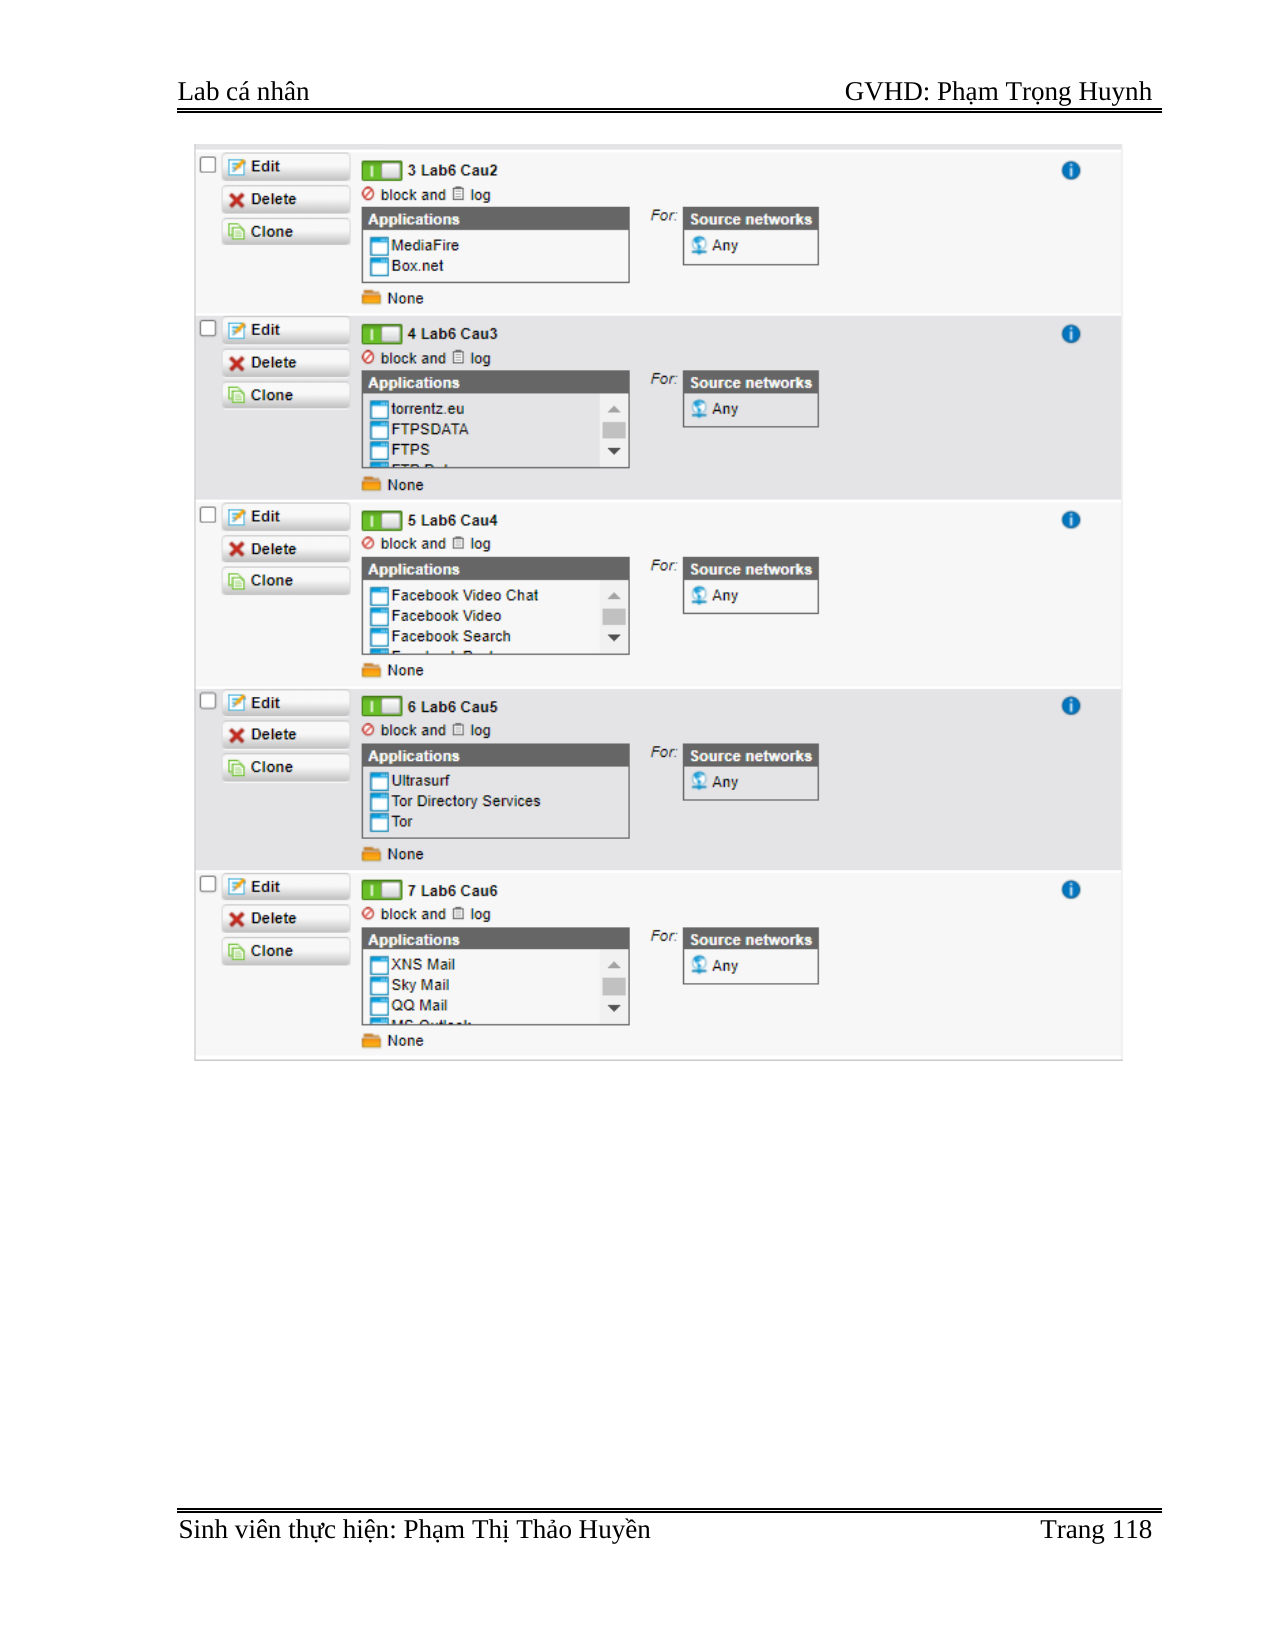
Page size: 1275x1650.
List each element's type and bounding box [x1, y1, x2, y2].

picture [189, 144, 1123, 1061]
